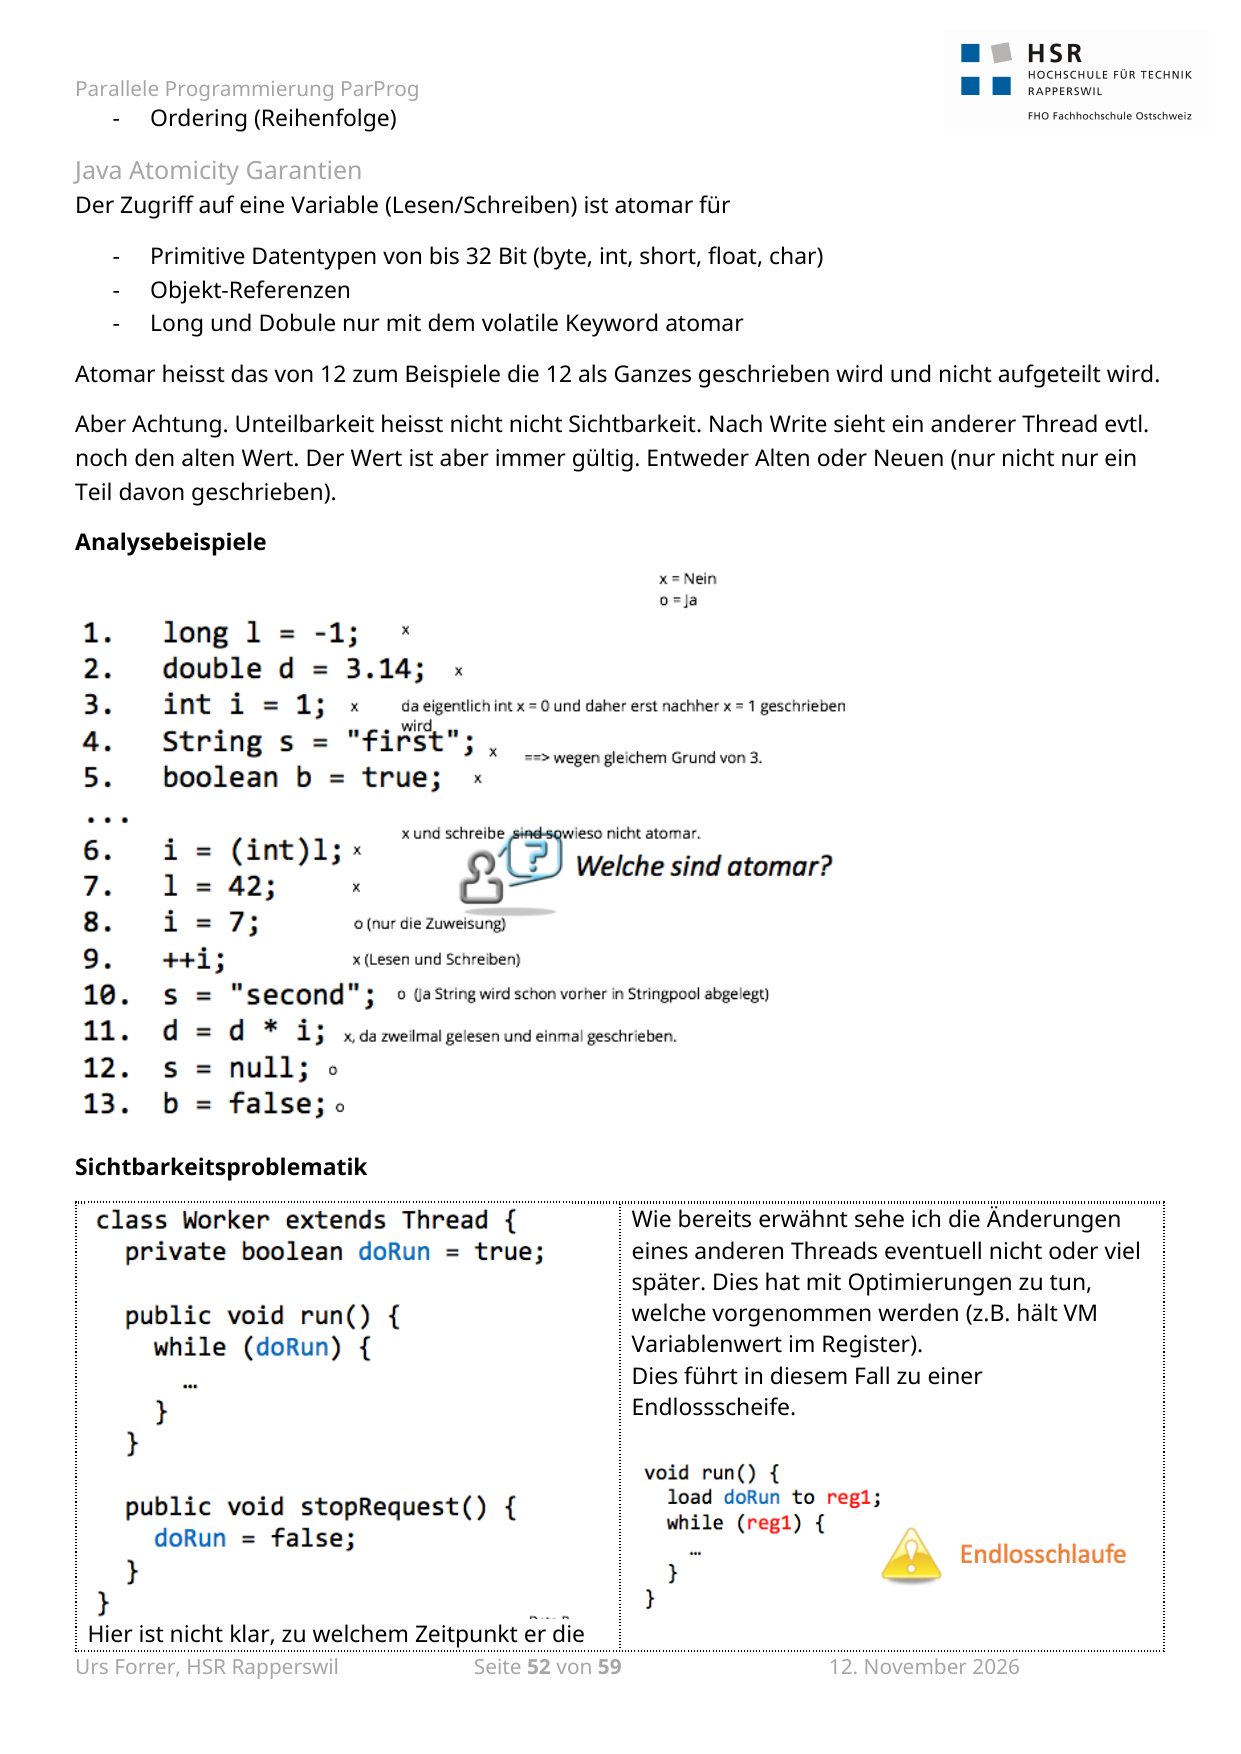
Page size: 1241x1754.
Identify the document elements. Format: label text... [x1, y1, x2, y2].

list Primitive Datentypen von bis 32 Bit (byte, int, short, float, char) [112, 240, 1165, 271]
picture [631, 1453, 1153, 1620]
text Der Zugriff auf eine Variable (Lesen/Schreiben) ist atomar für [75, 189, 1165, 221]
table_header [76, 1201, 620, 1649]
list Long und Dobule nur mit dem volatile Keyword atomar [112, 307, 1165, 338]
list Objekt-Referenzen [112, 273, 1165, 305]
text Sichtbarkeitsproblematik [75, 1151, 1165, 1182]
picture [87, 1203, 571, 1619]
subtitle Java Atomicity Garantien [75, 153, 1165, 187]
text Aber Achtung. Unteilbarkeit heisst nicht nicht Sichtbarkeit. Nach Write sieht ein anderer Thread evtl. noch den alten Wert. Der Wert ist aber immer gültig. Entweder Alten oder Neuen (nur nicht nur ein Teil davon geschrieben). [75, 408, 1165, 507]
list Ordering (Reihenfolge) [112, 102, 1165, 133]
text Atomar heisst das von 12 zum Beispiele die 12 als Ganzes geschrieben wird und nicht aufgeteilt wird. [75, 358, 1165, 389]
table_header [620, 1201, 1164, 1649]
picture [75, 559, 853, 1132]
picture [943, 29, 1210, 134]
